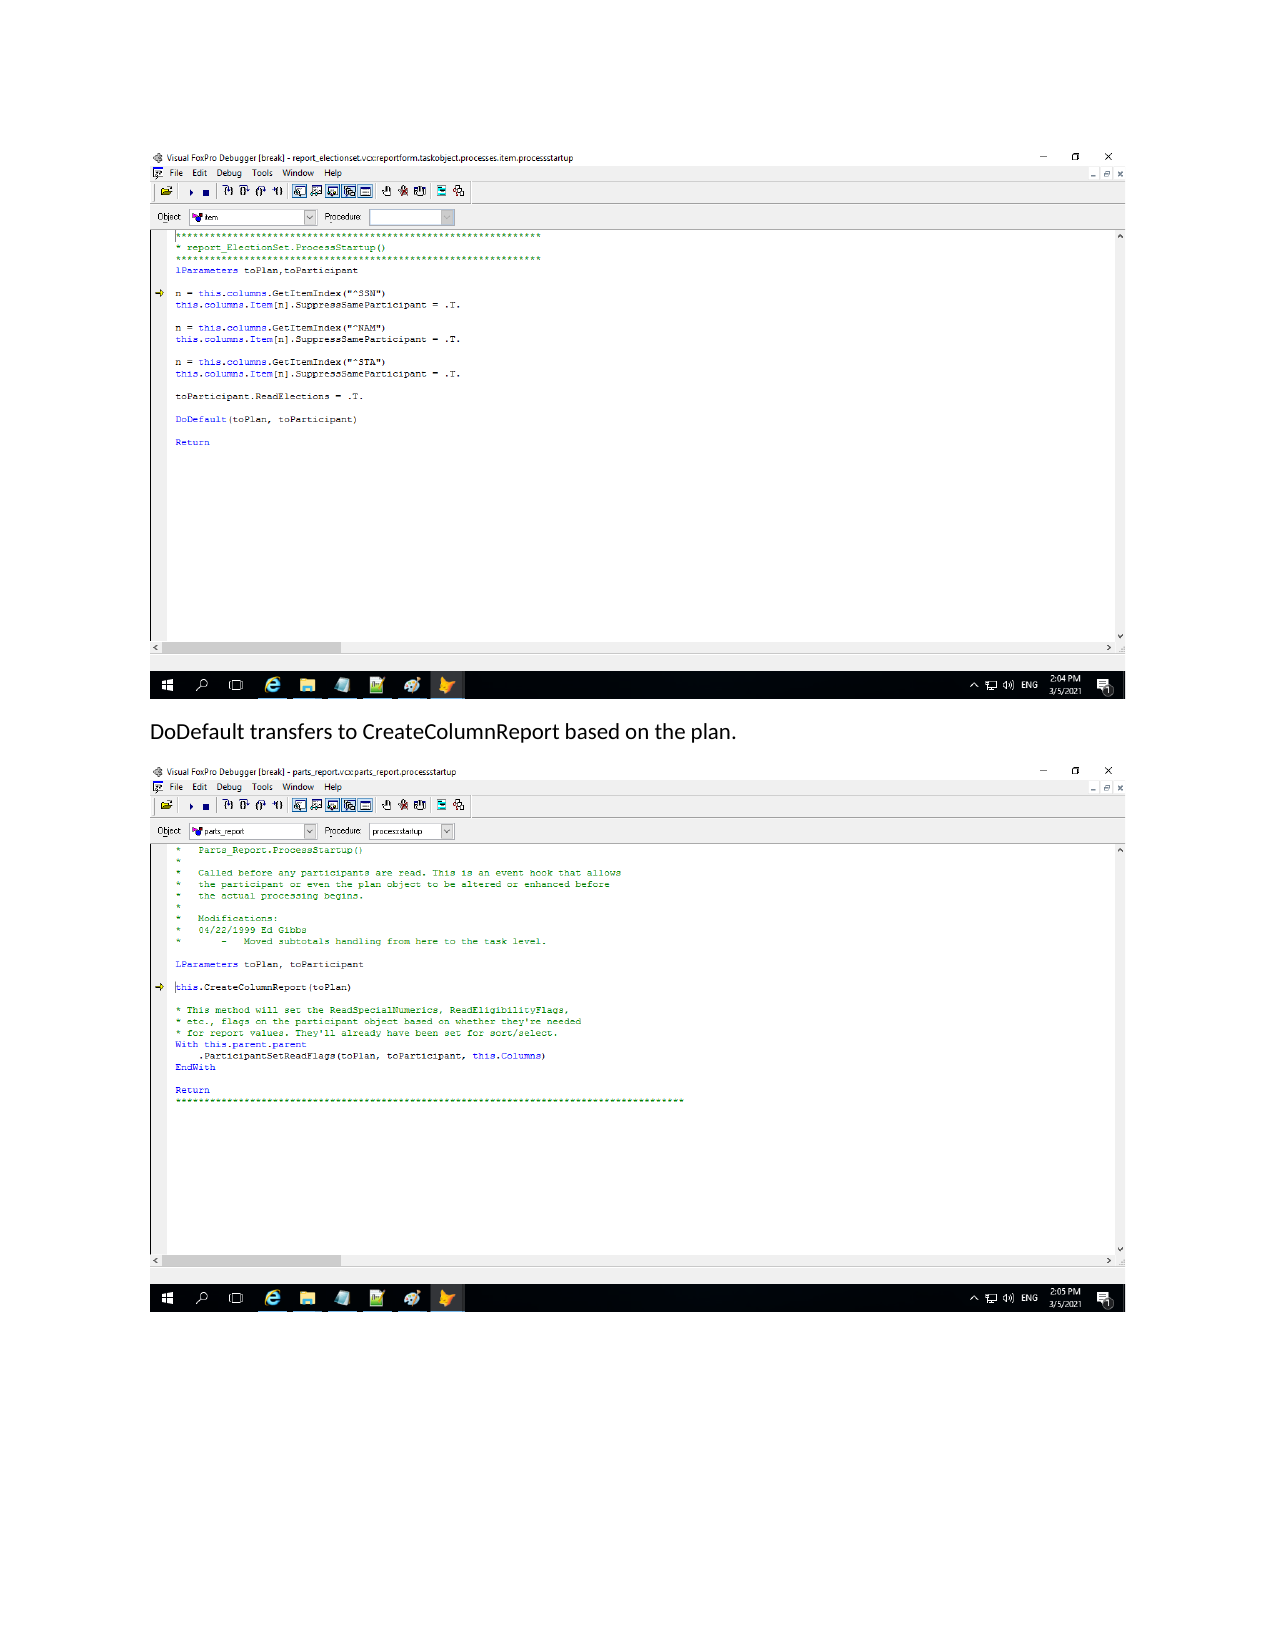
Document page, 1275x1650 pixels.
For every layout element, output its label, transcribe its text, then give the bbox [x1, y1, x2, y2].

picture [150, 763, 1125, 1312]
picture [150, 150, 1125, 699]
text DoDefault transfers to CreateColumnReport based on the plan. [150, 717, 1125, 745]
